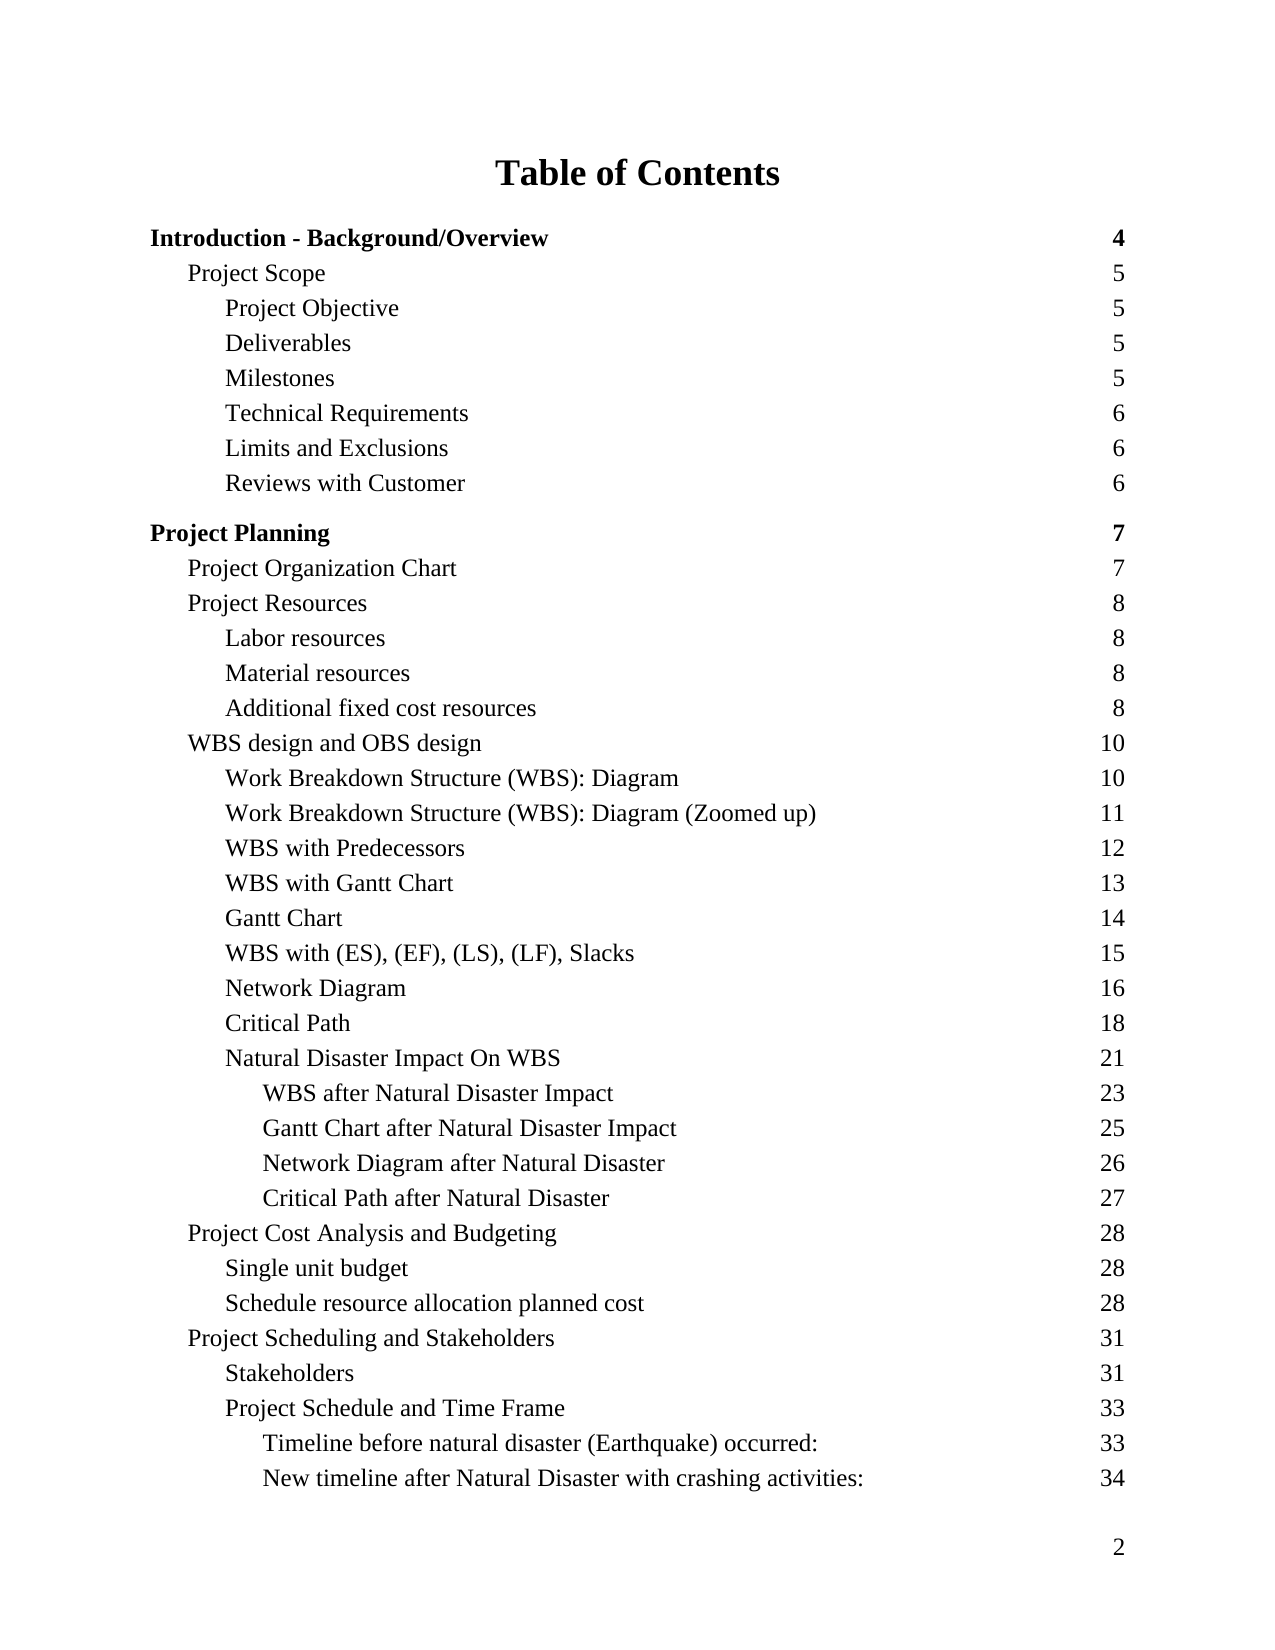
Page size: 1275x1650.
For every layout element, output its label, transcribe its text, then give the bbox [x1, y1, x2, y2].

subtitle Table of Contents [150, 150, 1125, 193]
